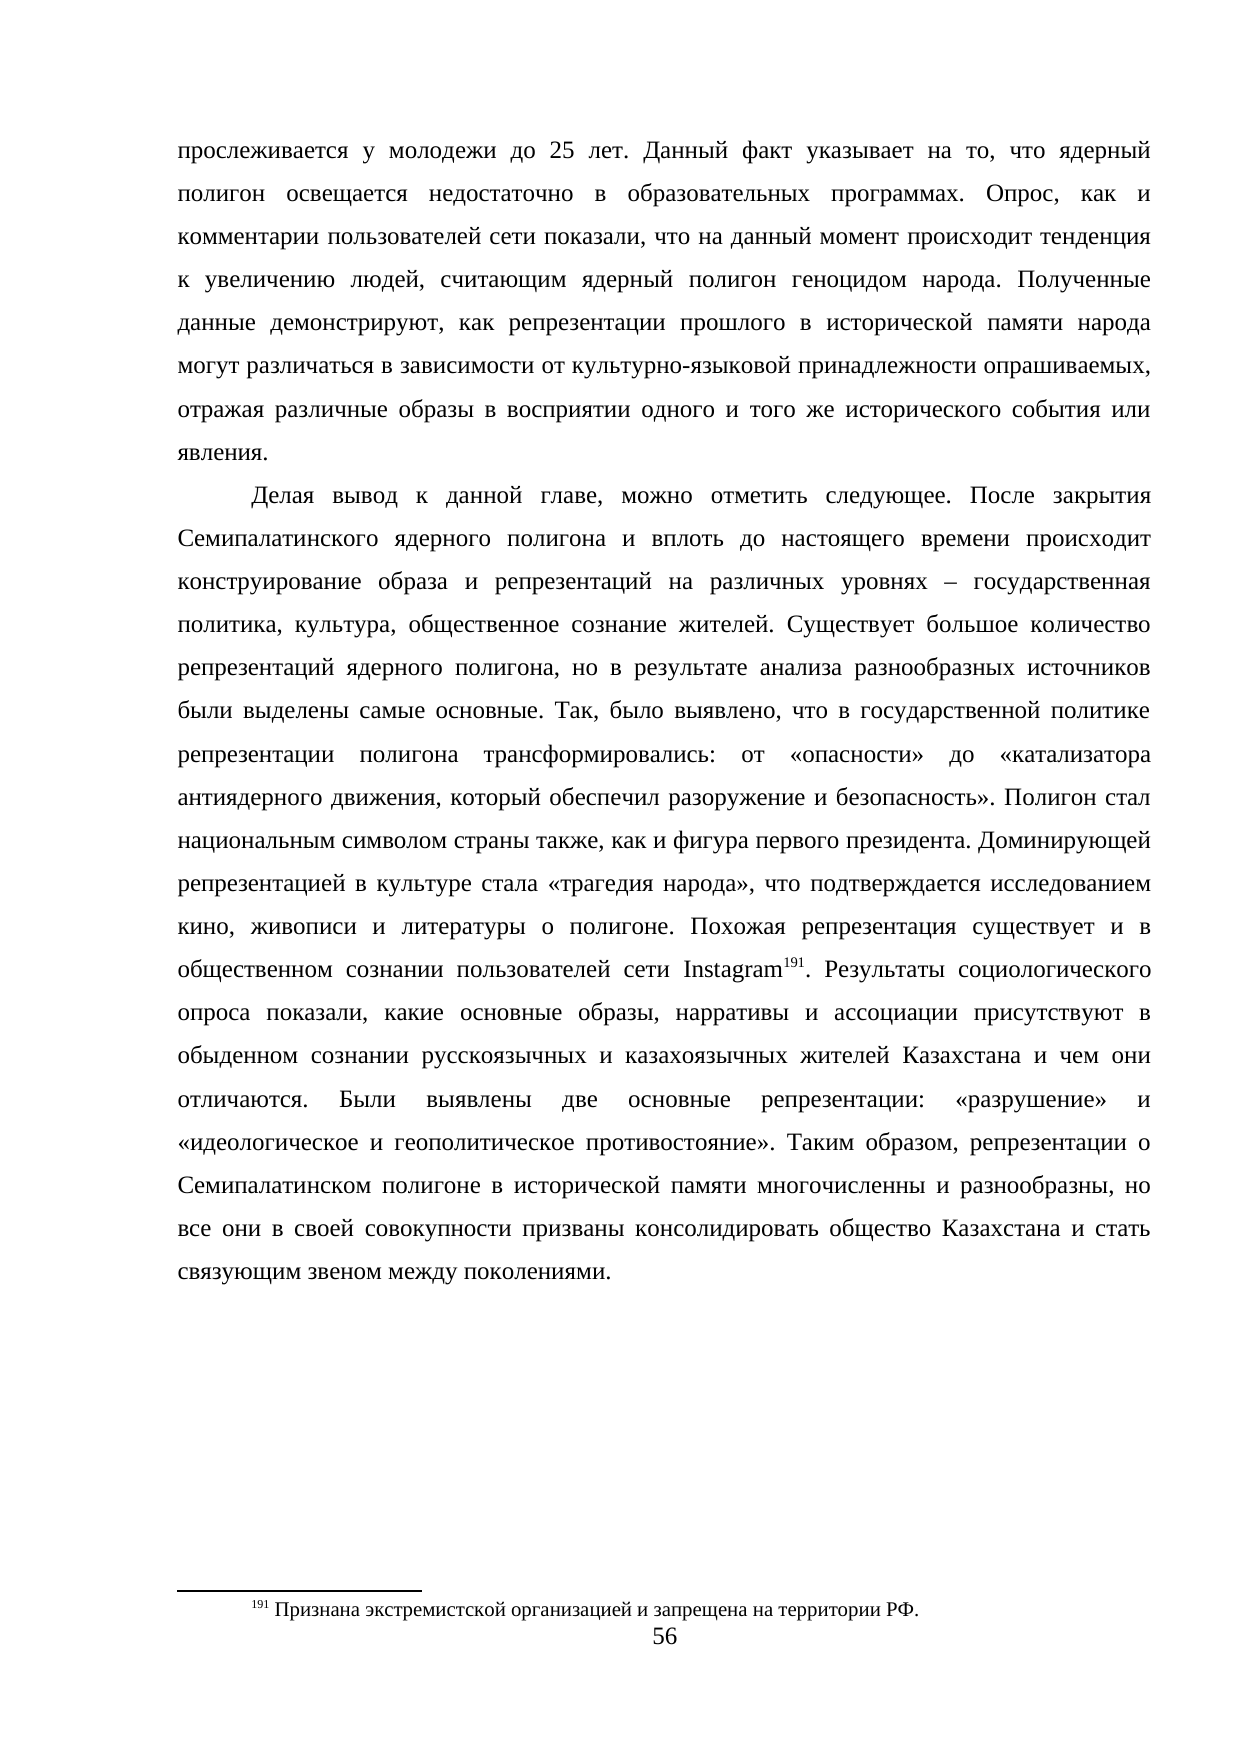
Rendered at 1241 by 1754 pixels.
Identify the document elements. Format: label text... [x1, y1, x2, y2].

text Делая вывод к данной главе, можно отметить следующее. После закрытия Семипалатинского ядерного полигона и вплоть до настоящего времени происходит конструирование образа и репрезентаций на различных уровнях – государственная политика, культура, общественное сознание жителей. Существует большое количество репрезентаций ядерного полигона, но в результате анализа разнообразных источников были выделены самые основные. Так, было выявлено, что в государственной политике репрезентации полигона трансформировались: от «опасности» до «катализатора антиядерного движения, который обеспечил разоружение и безопасность». Полигон стал национальным символом страны также, как и фигура первого президента. Доминирующей репрезентацией в культуре стала «трагедия народа», что подтверждается исследованием кино, живописи и литературы о полигоне. Похожая репрезентация существует и в общественном сознании пользователей сети Instagram. Результаты социологического опроса показали, какие основные образы, нарративы и ассоциации присутствуют в обыденном сознании русскоязычных и казахоязычных жителей Казахстана и чем они отличаются. Были выявлены две основные репрезентации: «разрушение» и «идеологическое и геополитическое противостояние». Таким образом, репрезентации о Семипалатинском полигоне в исторической памяти многочисленны и разнообразны, но все они в своей совокупности призваны консолидировать общество Казахстана и стать связующим звеном между поколениями. [177, 480, 1152, 1285]
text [177, 135, 1152, 466]
